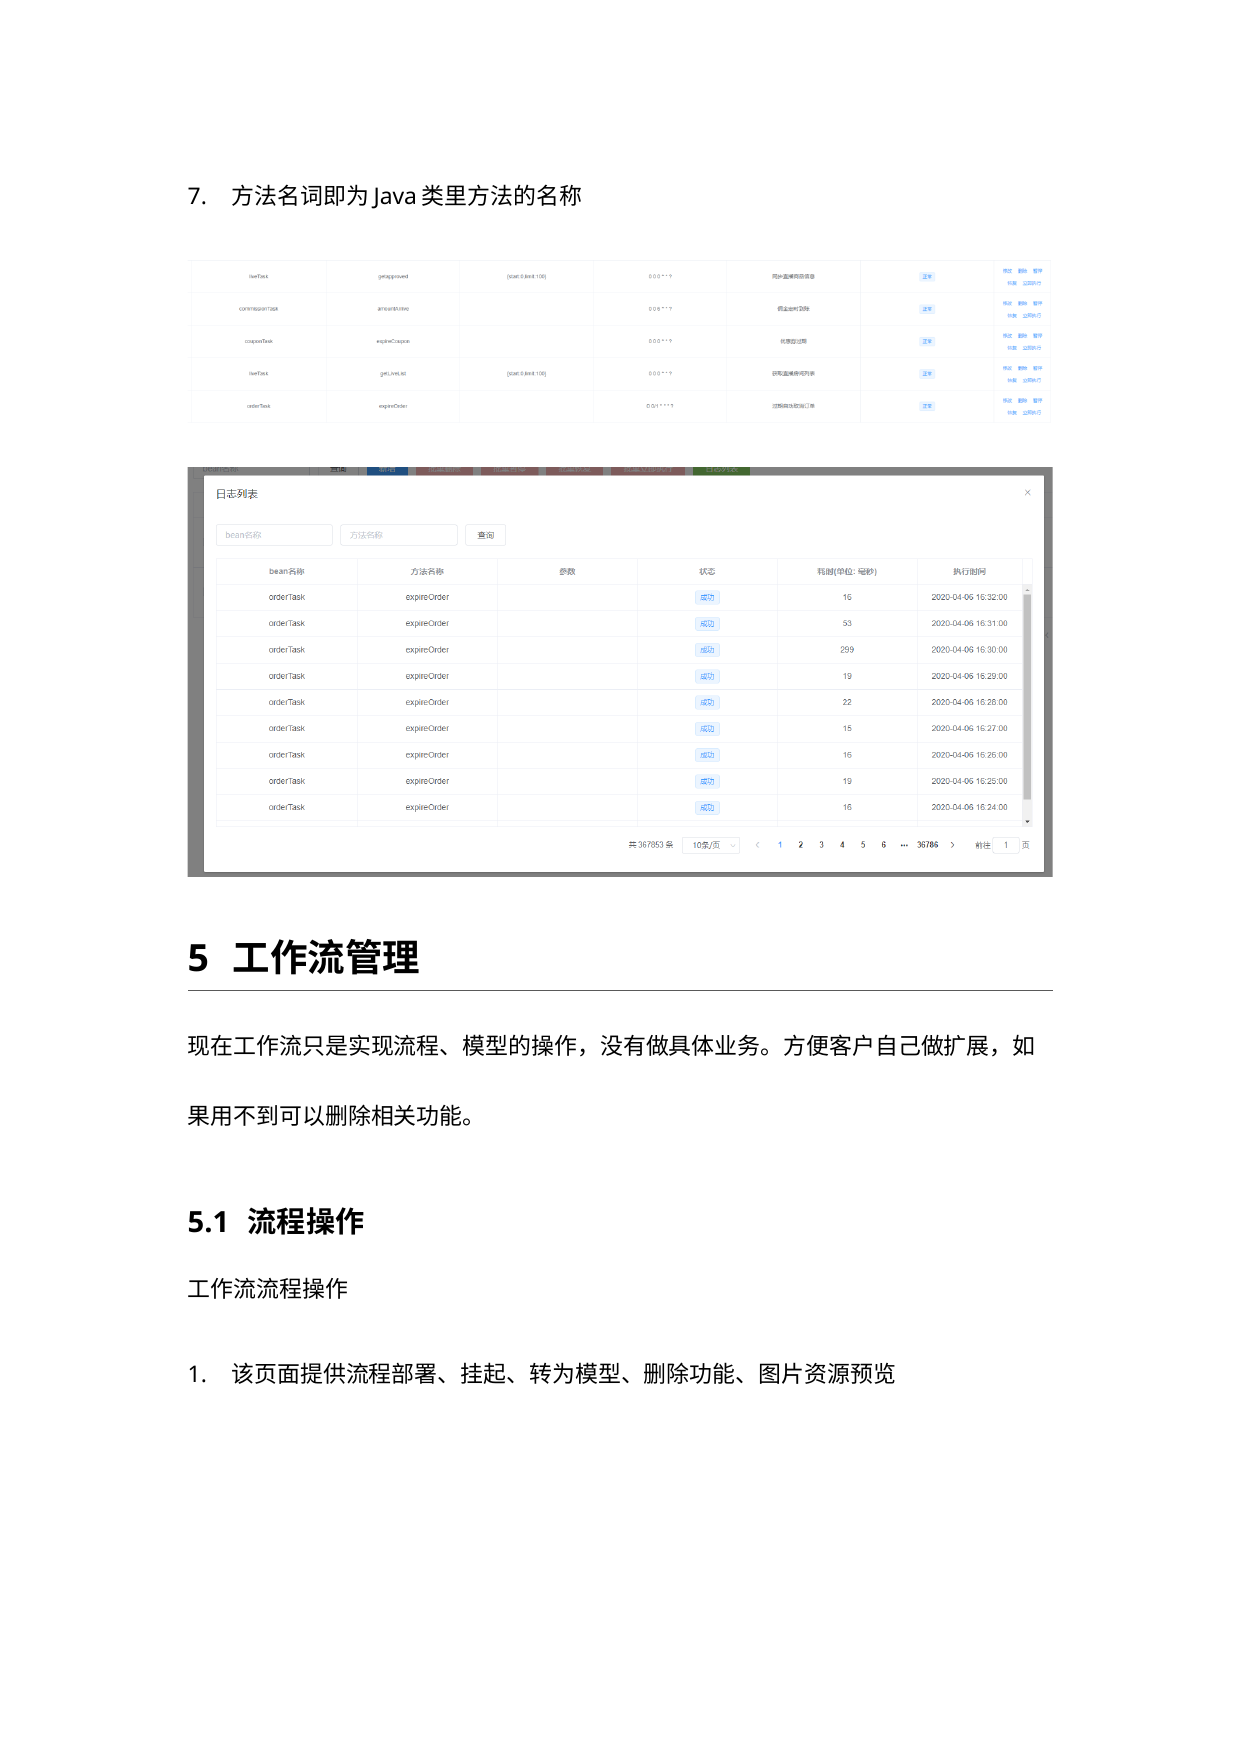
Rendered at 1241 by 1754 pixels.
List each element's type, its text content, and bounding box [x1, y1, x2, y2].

picture [187, 260, 1053, 427]
text 工作流流程操作 [187, 1256, 1053, 1321]
list 方法名词即为Java类里方法的名称 [187, 162, 1053, 227]
subtitle 工作流管理 [187, 923, 1053, 991]
list 该页面提供流程部署、挂起、转为模型、删除功能、图片资源预览 [187, 1340, 1053, 1405]
picture [187, 467, 1053, 877]
subtitle 流程操作 [187, 1187, 1053, 1252]
text 现在工作流只是实现流程、模型的操作，没有做具体业务。方便客户自己做扩展，如果用不到可以删除相关功能。 [187, 1012, 1053, 1147]
